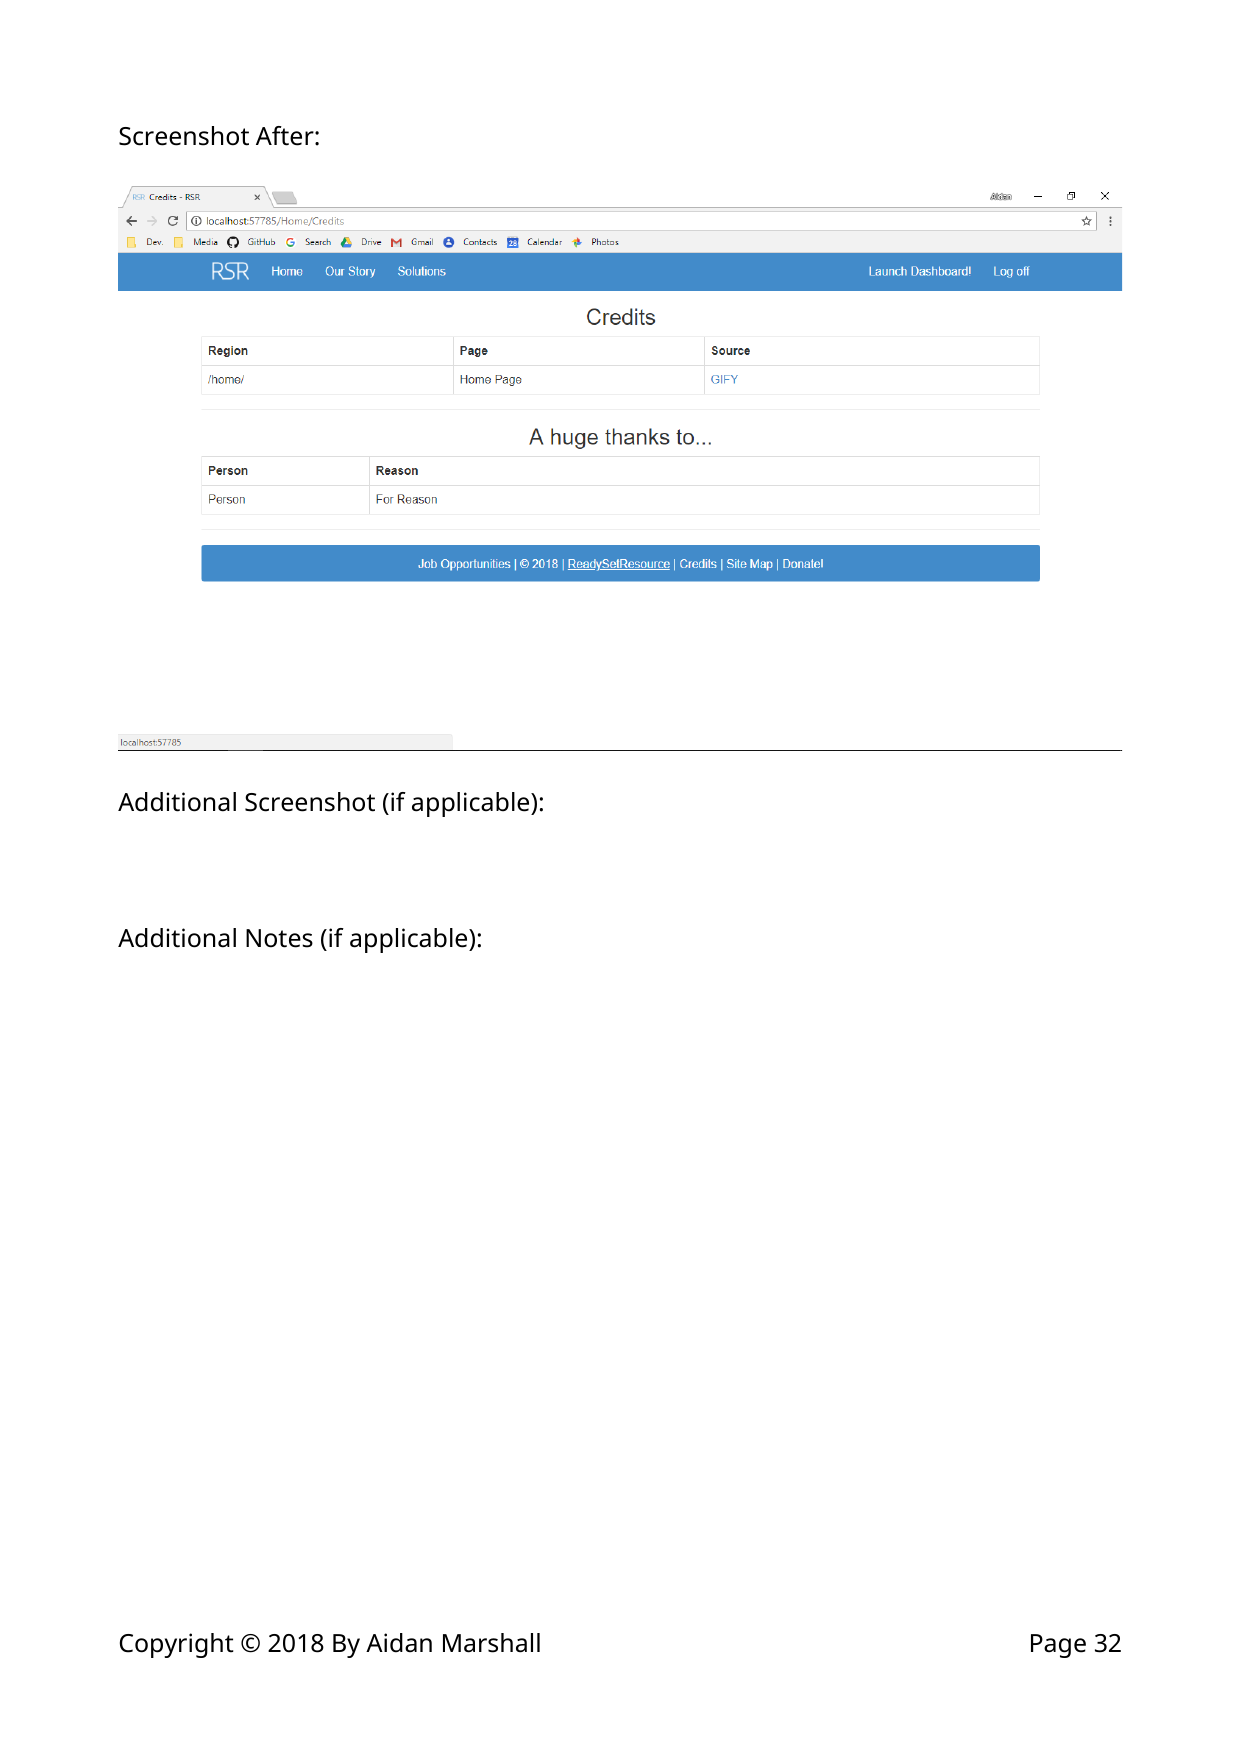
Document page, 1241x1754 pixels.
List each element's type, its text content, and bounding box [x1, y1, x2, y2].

text Screenshot After: [118, 118, 1122, 152]
text Additional Screenshot (if applicable): [118, 785, 1122, 819]
text Additional Notes (if applicable): [118, 921, 1122, 955]
picture [118, 186, 1123, 751]
